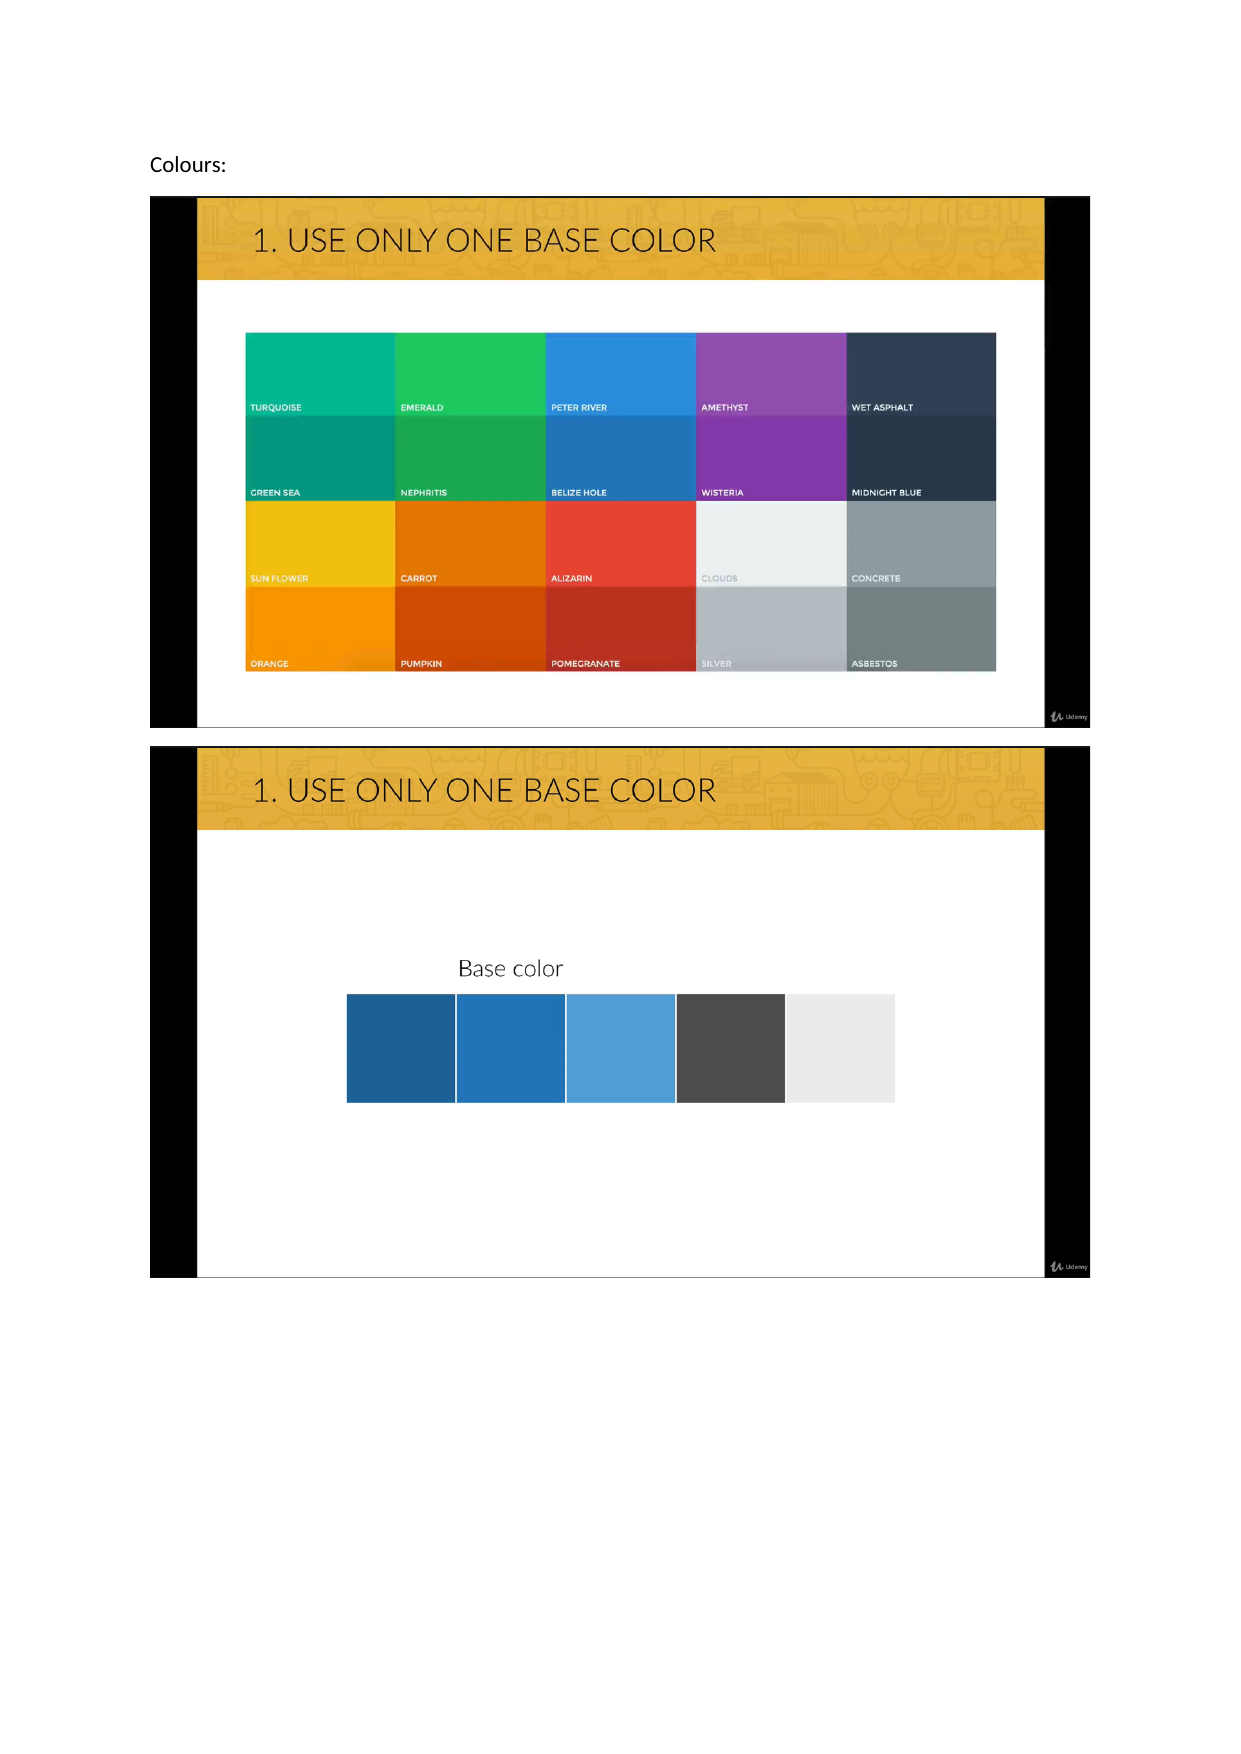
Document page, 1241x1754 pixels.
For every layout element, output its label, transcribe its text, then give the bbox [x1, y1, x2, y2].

picture [150, 196, 1091, 728]
picture [150, 746, 1091, 1278]
text Colours: [150, 150, 1090, 178]
